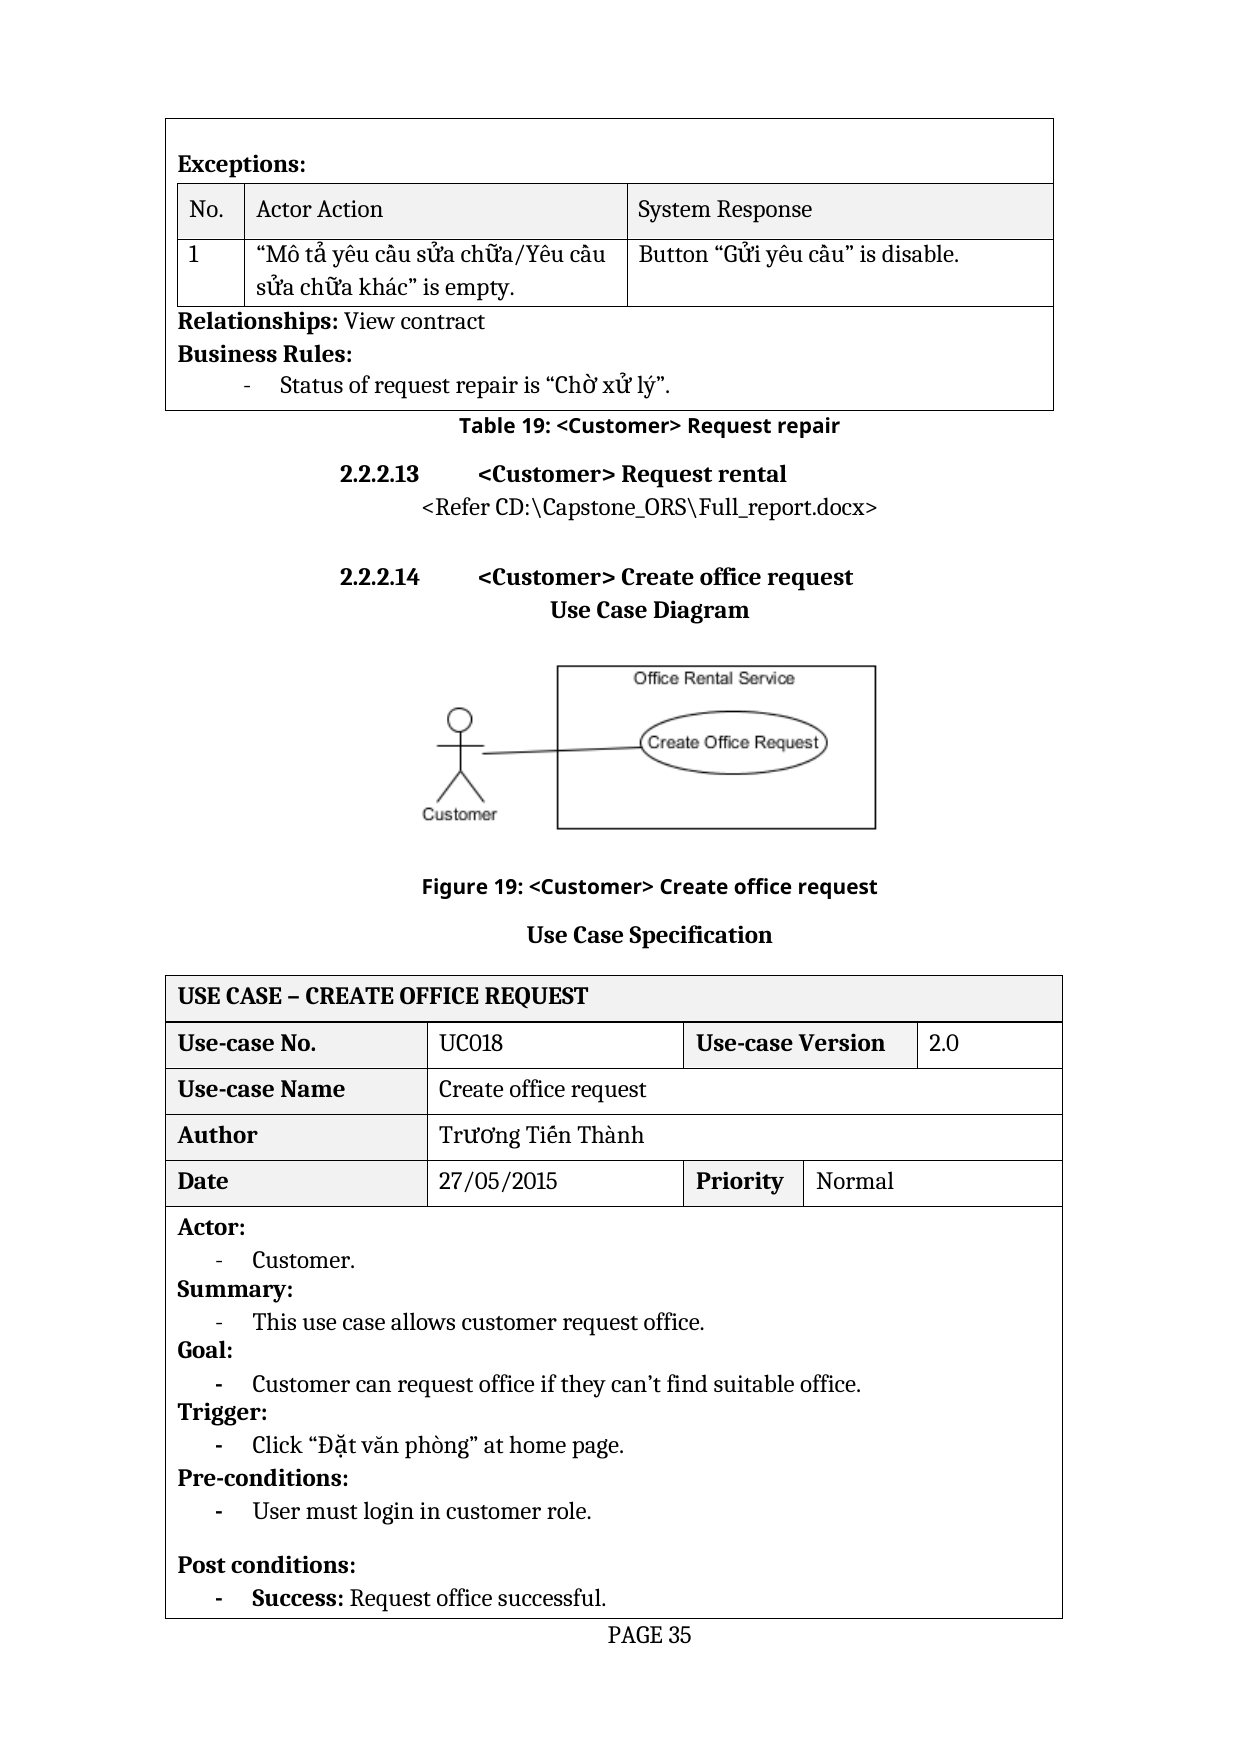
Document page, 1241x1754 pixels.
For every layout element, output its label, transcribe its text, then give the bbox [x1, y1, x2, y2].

table_cell Date [166, 1161, 427, 1206]
text Use Case Specification [177, 921, 1122, 950]
table_cell 2.0 [918, 1023, 1062, 1067]
text <Refer CD:\Capstone_ORS\Full_report.docx> [177, 493, 1122, 522]
picture [410, 650, 889, 847]
table_cell Author [166, 1115, 427, 1160]
table_cell Use-case No. [166, 1023, 427, 1067]
text Table 19: <Customer> Request repair [177, 411, 1122, 439]
table_cell Use-case Name [166, 1069, 427, 1114]
subtitle <Customer> Create office request [340, 563, 1122, 592]
table_cell 27/05/2015 [428, 1161, 683, 1206]
text Use Case Diagram [177, 596, 1122, 625]
table_cell Use-case Version [684, 1023, 917, 1067]
table_cell UC018 [428, 1023, 683, 1067]
text Figure 19: <Customer> Create office request [177, 872, 1122, 901]
table_cell Create office request [428, 1069, 1062, 1114]
table_cell Trương Tiến Thành [428, 1115, 1062, 1160]
table_cell Normal [804, 1161, 1062, 1206]
table_header USE CASE – CREATE OFFICE REQUEST [166, 976, 1062, 1021]
table_cell Priority [684, 1161, 803, 1206]
subtitle <Customer> Request rental [340, 460, 1122, 489]
